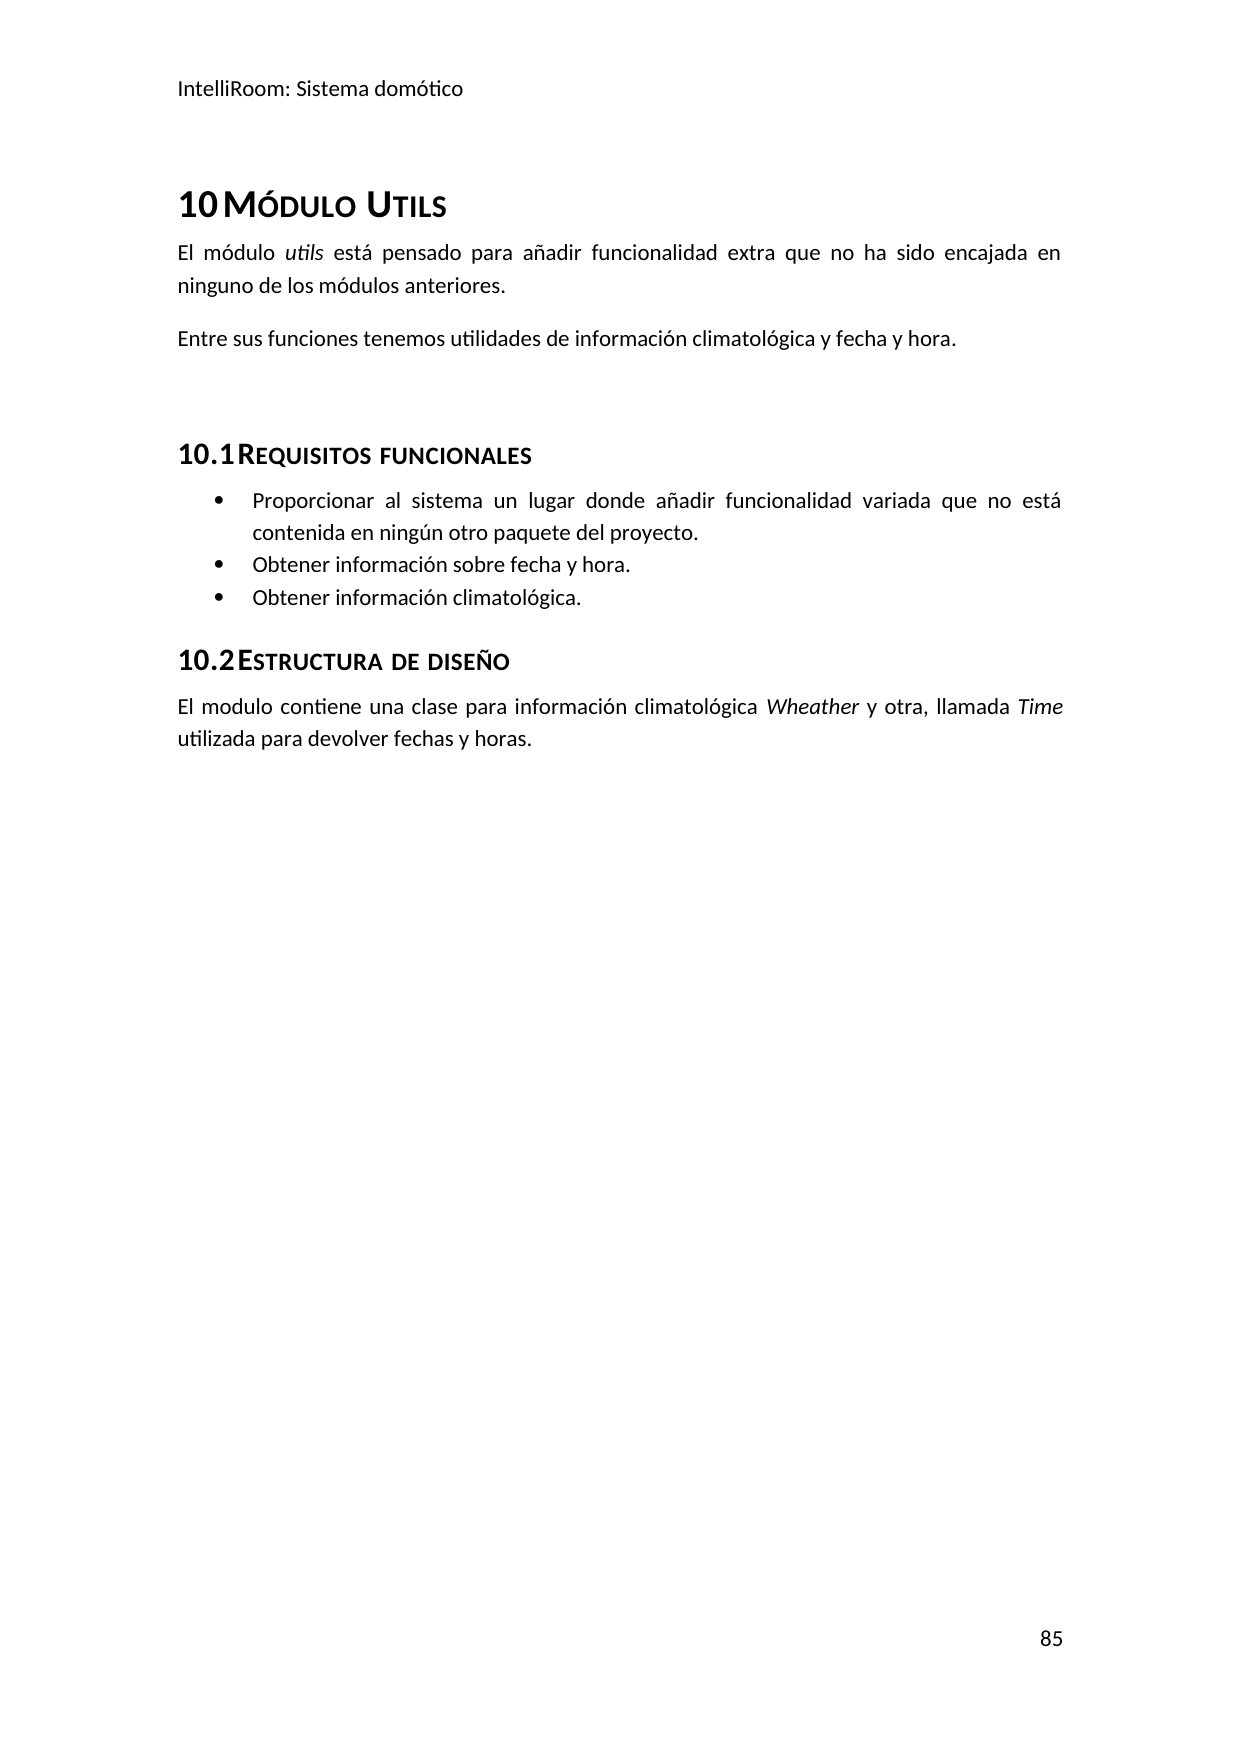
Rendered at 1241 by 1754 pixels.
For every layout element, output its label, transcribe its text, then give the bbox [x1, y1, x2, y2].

text El modulo contiene una clase para información climatológica Wheather y otra, llamada Time utilizada para devolver fechas y horas. [177, 692, 1063, 752]
subtitle Módulo Utils [177, 179, 1063, 227]
subtitle Requisitos funcionales [177, 434, 1063, 472]
subtitle Estructura de diseño [177, 640, 1063, 678]
list Obtener información climatológica. [215, 583, 1063, 611]
text Entre sus funciones tenemos utilidades de información climatológica y fecha y hora. [177, 324, 1063, 352]
list Obtener información sobre fecha y hora. [215, 550, 1063, 578]
list Proporcionar al sistema un lugar donde añadir funcionalidad variada que no está contenida en ningún otro paquete del proyecto. [215, 486, 1063, 546]
text El módulo utils está pensado para añadir funcionalidad extra que no ha sido encajada en ninguno de los módulos anteriores. [177, 238, 1063, 299]
